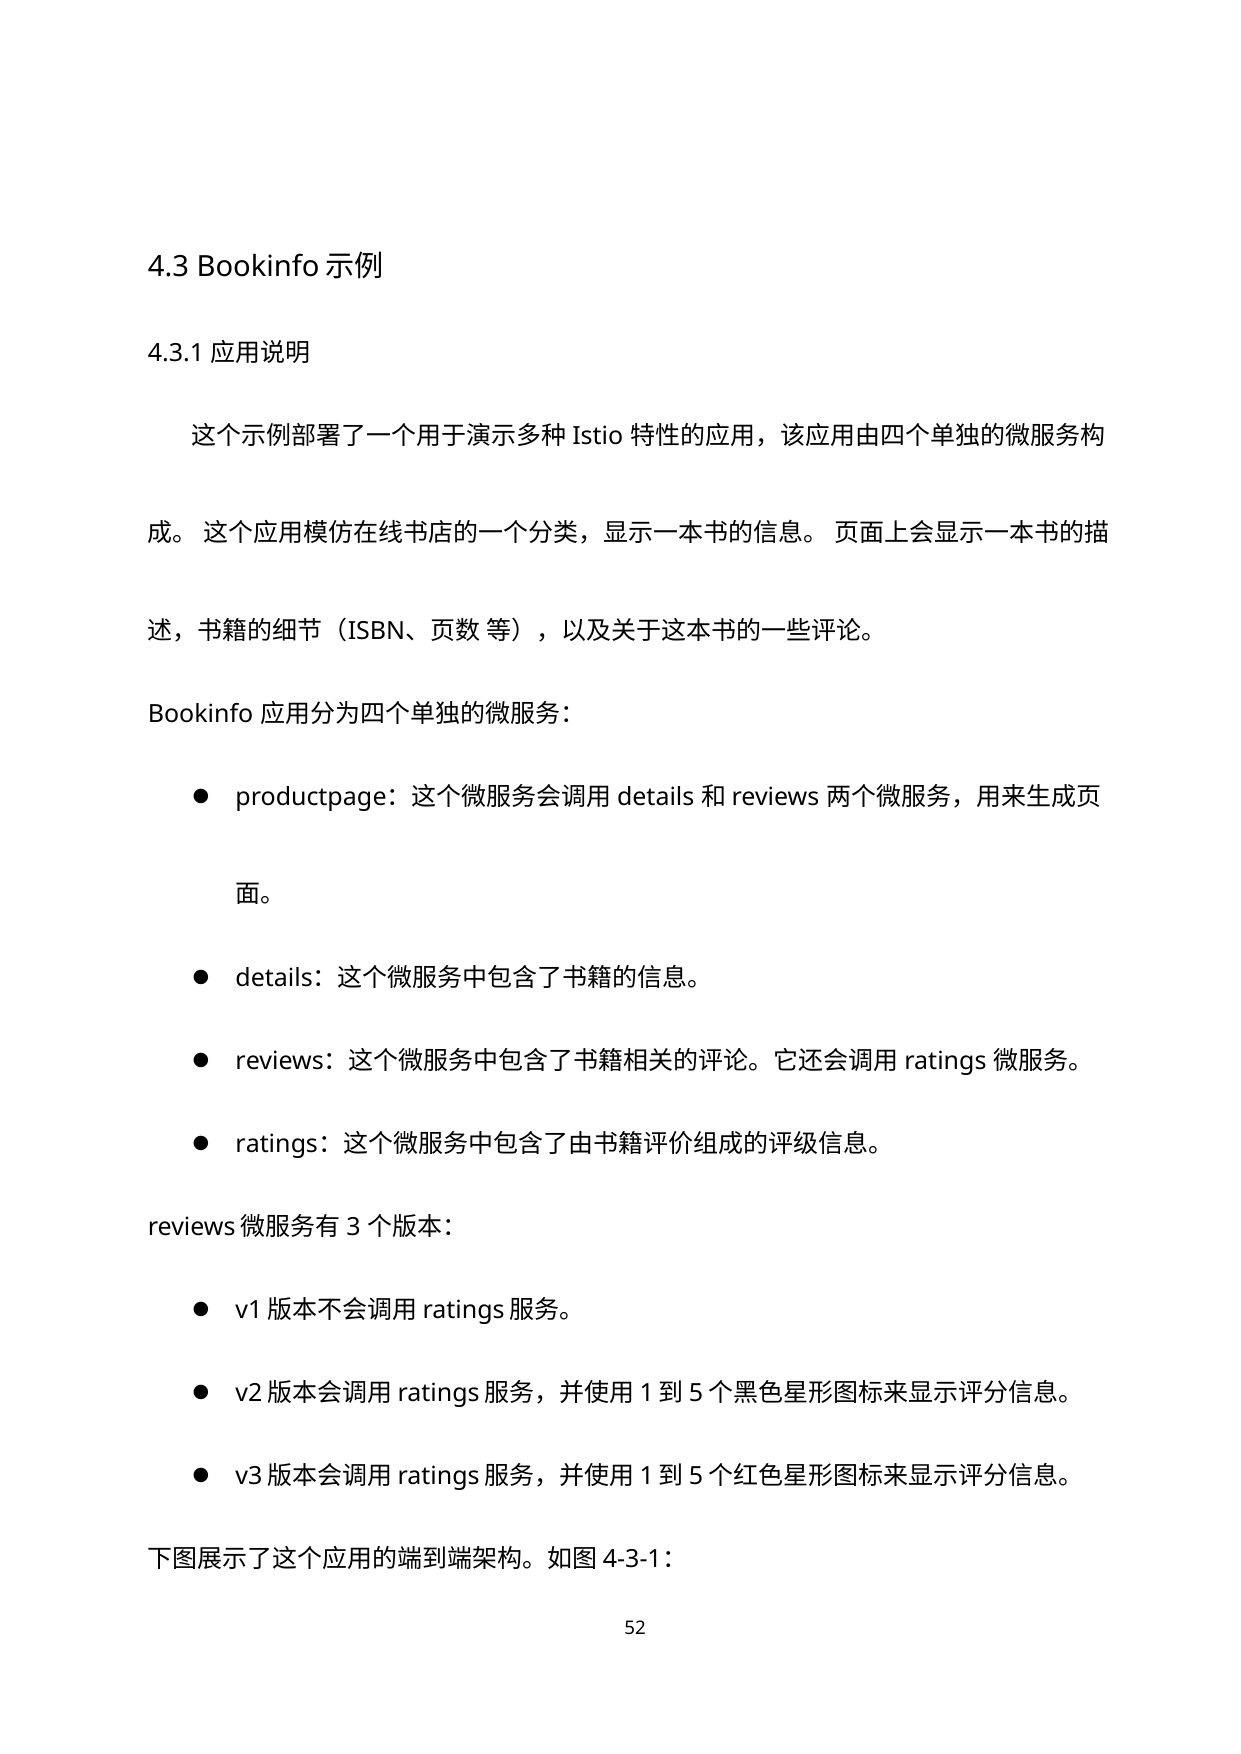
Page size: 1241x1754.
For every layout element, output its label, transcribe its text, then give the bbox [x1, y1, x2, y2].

list 这个示例部署了⼀个用于演示多种 Istio 特性的应用，该应用由四个单独的微服务构成。 这个应用模仿在线书店的⼀个分类，显示⼀本书的信息。 页面上会显示⼀本书的描述，书籍的细节（ISBN、⻚数 等），以及关于这本书的⼀些评论。 [148, 401, 1122, 661]
list reviews微服务有 3 个版本： [148, 1192, 1122, 1257]
list Bookinfo示例 [148, 231, 1122, 296]
list Bookinfo 应用分为四个单独的微服务： [148, 679, 1122, 744]
list 下图展示了这个应用的端到端架构。如图4-3-1： [148, 1524, 1122, 1589]
list v1版本不会调用ratings服务。 [191, 1275, 1122, 1340]
list v3版本会调用ratings服务，并使用1到5个红色星形图标来显示评分信息。 [191, 1441, 1122, 1506]
list details：这个微服务中包含了书籍的信息。 [191, 943, 1122, 1008]
list reviews：这个微服务中包含了书籍相关的评论。它还会调用 ratings 微服务。 [191, 1026, 1122, 1091]
list v2版本会调用ratings服务，并使用1到5个黑色星形图标来显示评分信息。 [191, 1358, 1122, 1423]
list ratings：这个微服务中包含了由书籍评价组成的评级信息。 [191, 1109, 1122, 1174]
list 应用说明 [148, 318, 1122, 383]
list productpage：这个微服务会调用 details 和 reviews 两个微服务，用来生成页面。 [191, 762, 1122, 924]
